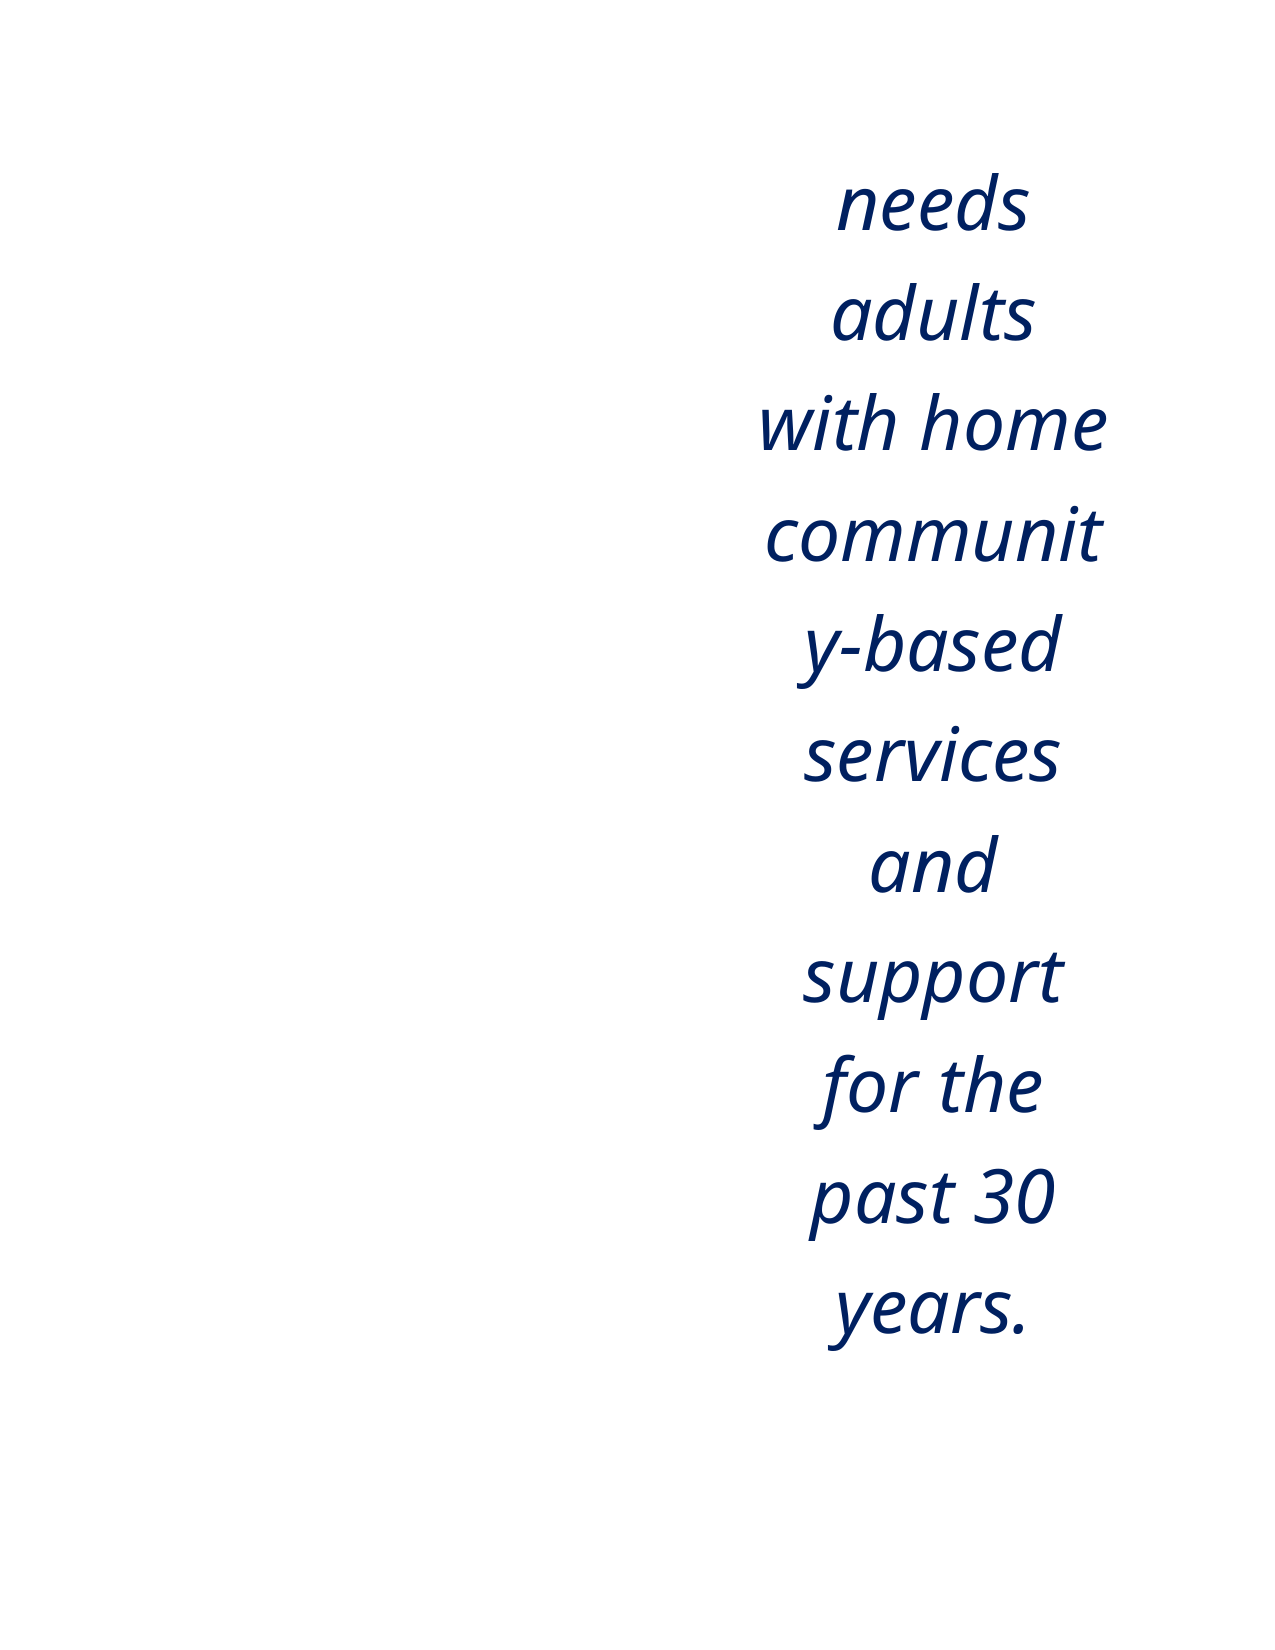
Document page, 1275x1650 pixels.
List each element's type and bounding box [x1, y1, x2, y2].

text [750, 150, 1125, 1355]
